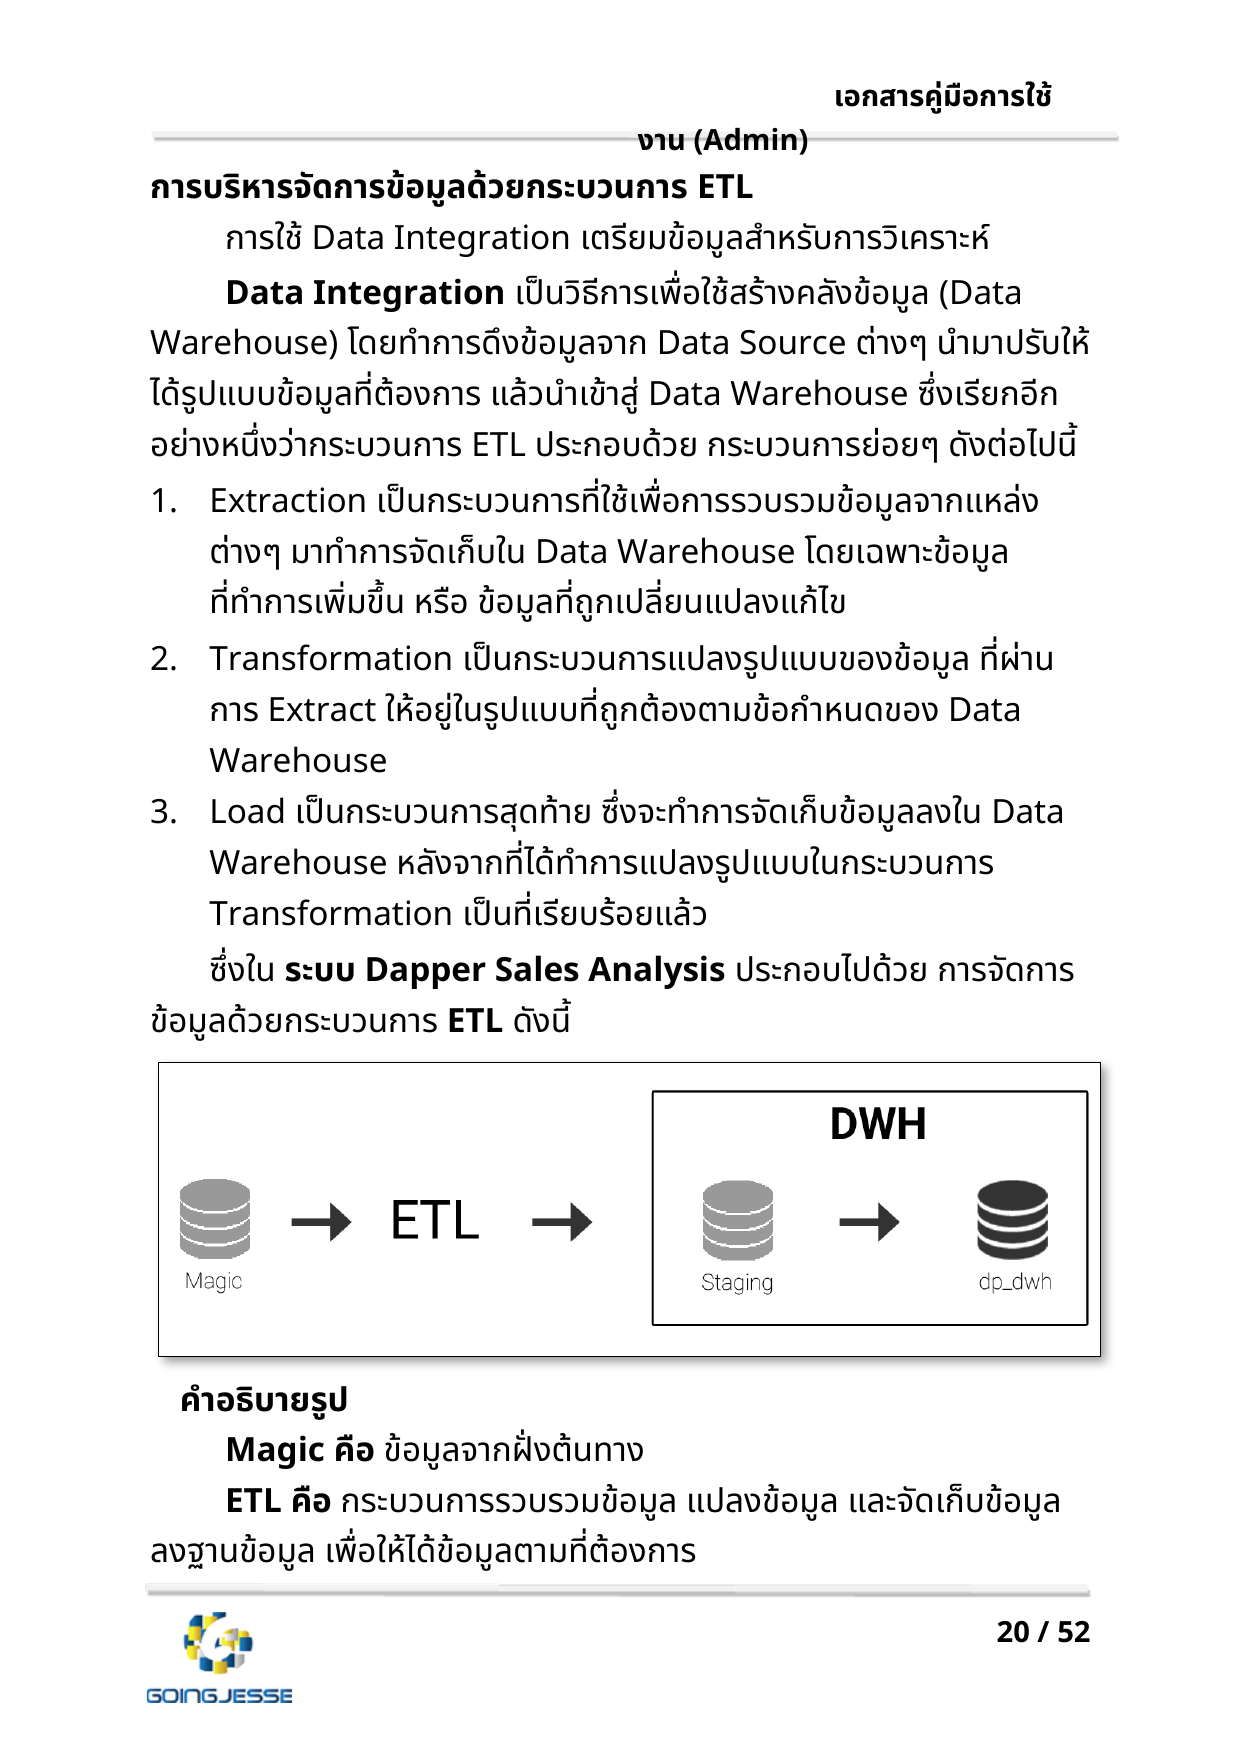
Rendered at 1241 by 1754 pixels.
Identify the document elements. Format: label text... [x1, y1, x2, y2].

list Transformation เป็นกระบวนการแปลงรูปแบบของข้อมูล ที่ผ่านการ Extract ให้อยู่ในรูปแบบที่ถูกต้องตามข้อกำหนดของ Data Warehouse [150, 635, 1090, 782]
text คำอธิบายรูป [150, 1376, 1090, 1426]
subtitle การบริหารจัดการข้อมูลด้วยกระบวนการ ETL [150, 163, 1090, 214]
list Load เป็นกระบวนการสุดท้าย ซึ่งจะทำการจัดเก็บข้อมูลลงใน Data Warehouse หลังจากที่ได้ทำการแปลงรูปแบบในกระบวนการ Transformation เป็นที่เรียบร้อยแล้ว [150, 788, 1090, 940]
text Magic คือ ข้อมูลจากฝั่งต้นทาง [150, 1426, 1090, 1477]
picture [146, 1612, 293, 1703]
picture [159, 1063, 1100, 1356]
text การใช้ Data Integration เตรียมข้อมูลสำหรับการวิเคราะห์ [150, 214, 1090, 264]
text Data Integration เป็นวิธีการเพื่อใช้สร้างคลังข้อมูล (Data Warehouse) โดยทำการดึงข้อมูลจาก Data Source ต่างๆ นำมาปรับให้ได้รูปแบบข้อมูลที่ต้องการ แล้วนำเข้าสู่ Data Warehouse ซึ่งเรียกอีกอย่างหนึ่งว่ากระบวนการ ETL ประกอบด้วย กระบวนการย่อยๆ ดังต่อไปนี้ [150, 268, 1090, 471]
text ซึ่งใน ระบบ Dapper Sales Analysis ประกอบไปด้วย การจัดการข้อมูลด้วยกระบวนการ ETL ดังนี้ [150, 946, 1090, 1047]
list Extraction เป็นกระบวนการที่ใช้เพื่อการรวบรวมข้อมูลจากแหล่งต่างๆ มาทำการจัดเก็บใน Data Warehouse โดยเฉพาะข้อมูลที่ทำการเพิ่มขึ้น หรือ ข้อมูลที่ถูกเปลี่ยนแปลงแก้ไข [150, 477, 1090, 629]
picture [143, 1582, 1096, 1599]
text ETL คือ กระบวนการรวบรวมข้อมูล แปลงข้อมูล และจัดเก็บข้อมูลลงฐานข้อมูล เพื่อให้ได้ข้อมูลตามที่ต้องการ [150, 1477, 1090, 1578]
